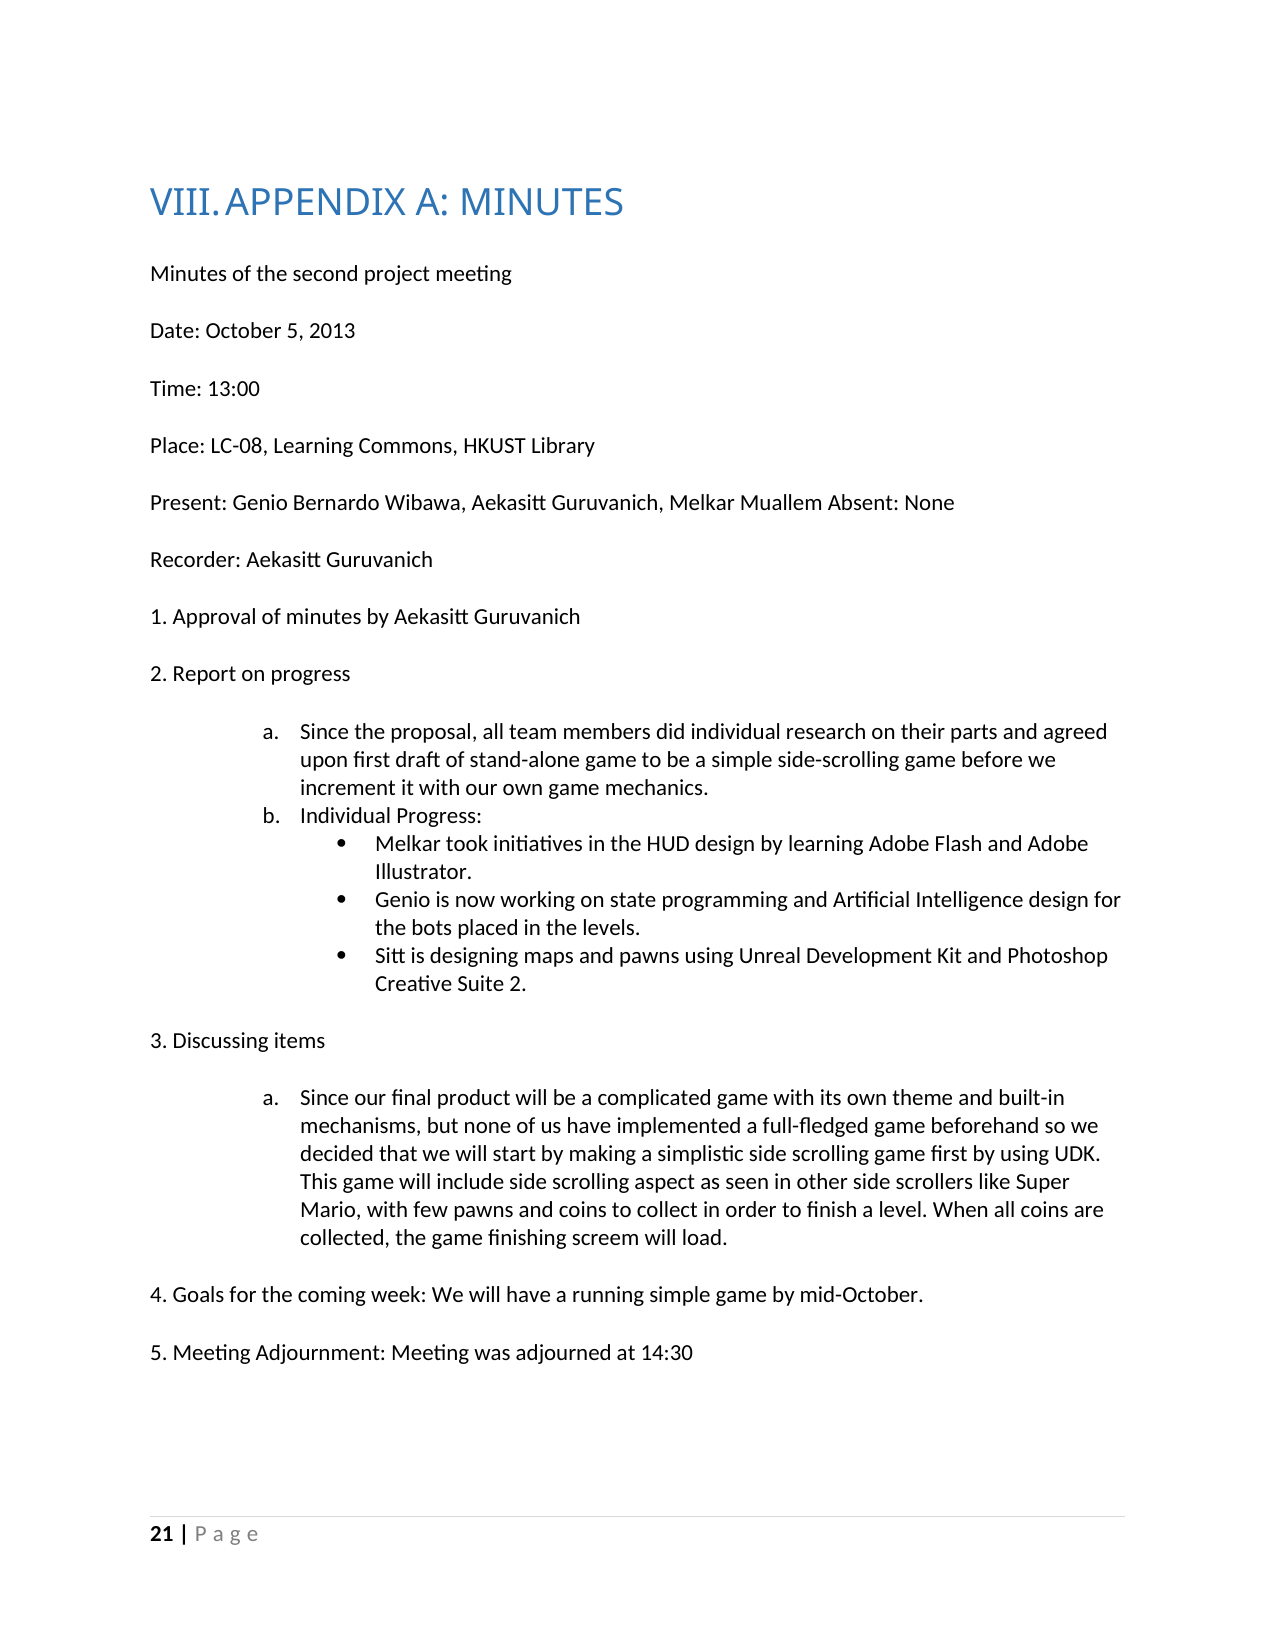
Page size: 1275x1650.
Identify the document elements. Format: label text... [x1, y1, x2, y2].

list Since the proposal, all team members did individual research on their parts and agreed upon first draft of stand-alone game to be a simple side-scrolling game before we increment it with our own game mechanics. [262, 717, 1125, 801]
text 1. Approval of minutes by Aekasitt Guruvanich [150, 602, 1125, 630]
list Since our final product will be a complicated game with its own theme and built-in mechanisms, but none of us have implemented a full-fledged game beforehand so we decided that we will start by making a simplistic side scrolling game first by using UDK. This game will include side scrolling aspect as seen in other side scrollers like Super Mario, with few pawns and coins to collect in order to finish a level. When all coins are collected, the game finishing screem will load. [262, 1083, 1125, 1251]
text Date: October 5, 2013 [150, 316, 1125, 344]
text 3. Discussing items [150, 1026, 1125, 1054]
text Minutes of the second project meeting [150, 259, 1125, 287]
list Individual Progress: [262, 801, 1125, 829]
text Present: Genio Bernardo Wibawa, Aekasitt Guruvanich, Melkar Muallem Absent: None [150, 488, 1125, 516]
text Place: LC-08, Learning Commons, HKUST Library [150, 431, 1125, 459]
list Melkar took initiatives in the HUD design by learning Adobe Flash and Adobe Illustrator. [337, 829, 1125, 885]
list Sitt is designing maps and pawns using Unreal Development Kit and Photoshop Creative Suite 2. [337, 941, 1125, 997]
text 5. Meeting Adjournment: Meeting was adjourned at 14:30 [150, 1338, 1125, 1366]
text 4. Goals for the coming week: We will have a running simple game by mid-October. [150, 1281, 1125, 1309]
list Genio is now working on state programming and Artificial Intelligence design for the bots placed in the levels. [337, 885, 1125, 941]
text 2. Report on progress [150, 659, 1125, 688]
text Recorder: Aekasitt Guruvanich [150, 545, 1125, 573]
subtitle APPENDIX A: MINUTES [150, 175, 1125, 226]
text Time: 13:00 [150, 374, 1125, 402]
